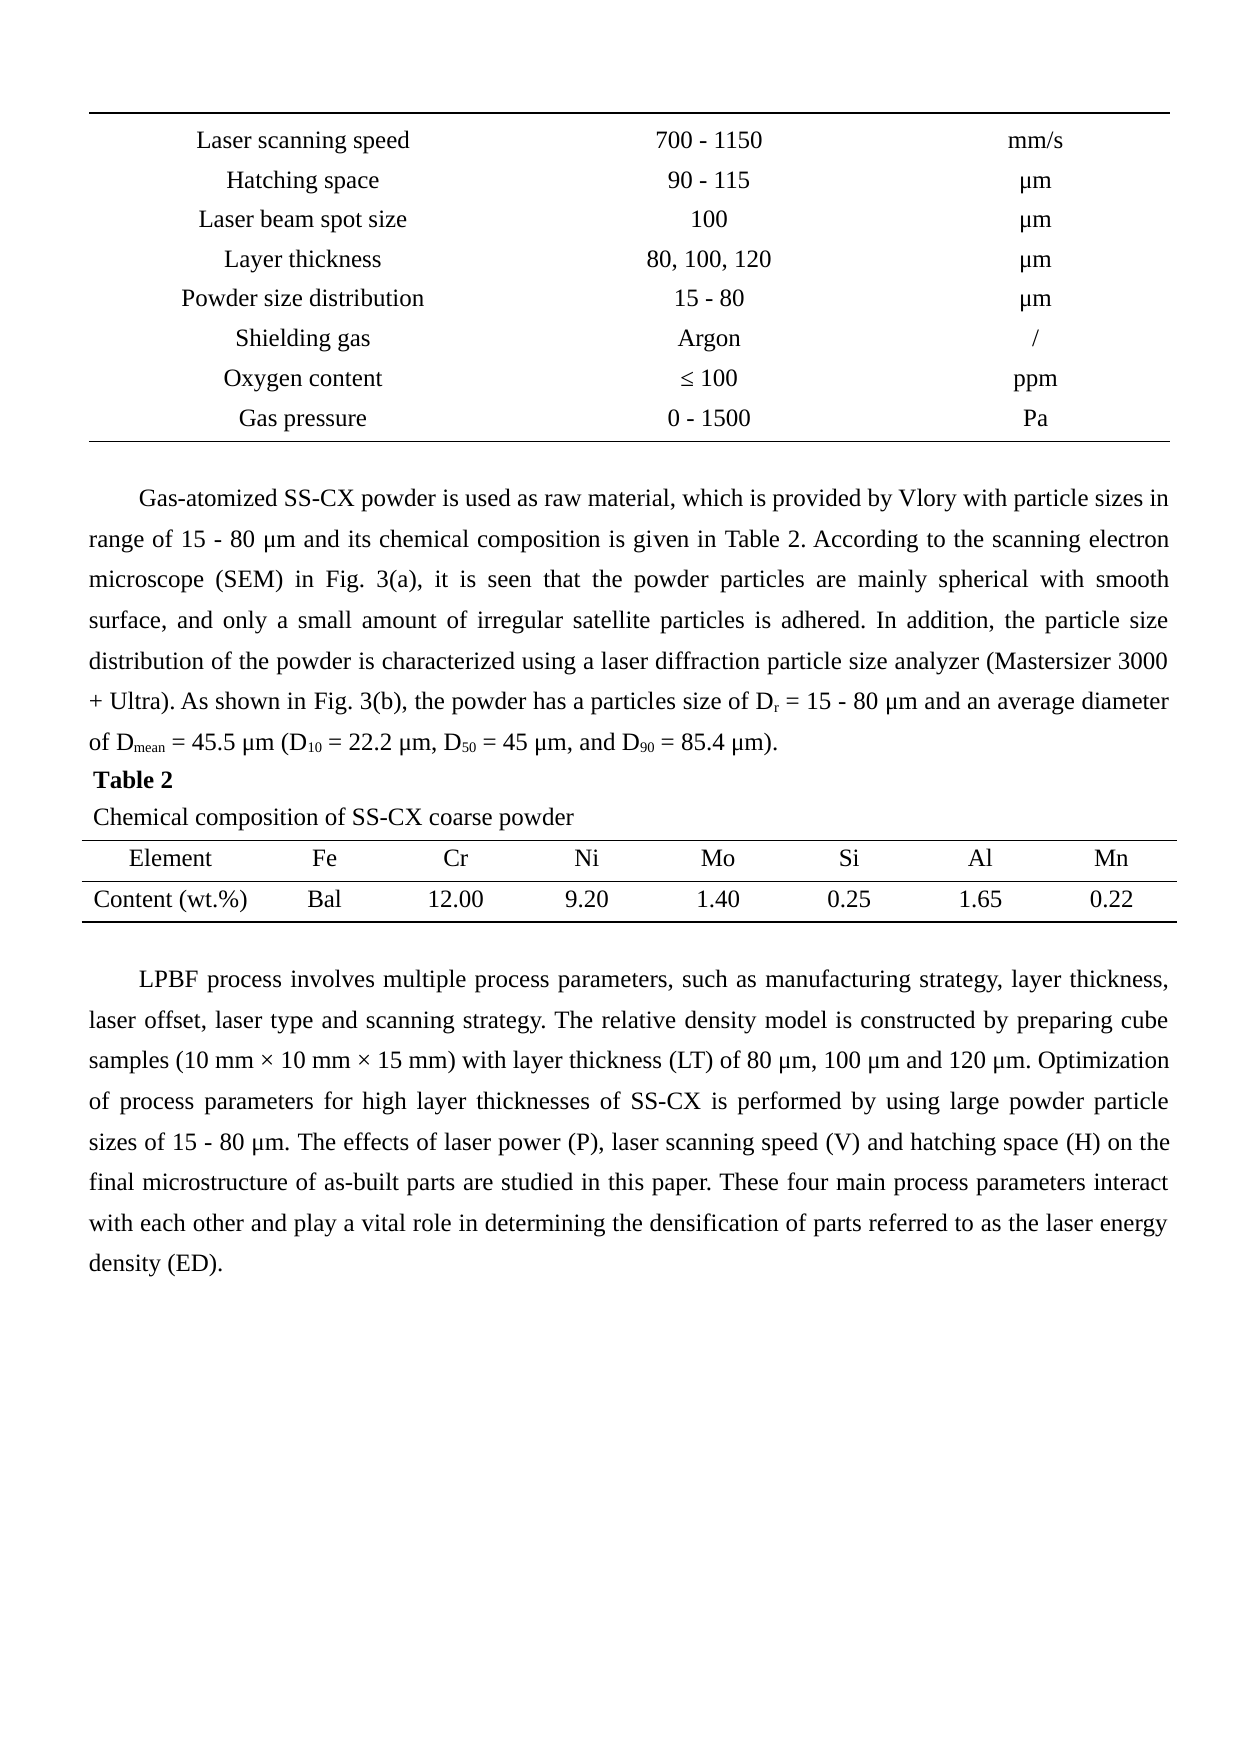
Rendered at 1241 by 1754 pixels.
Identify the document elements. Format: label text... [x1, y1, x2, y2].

table_cell Laser scanning speed [89, 124, 517, 163]
table_cell μm [901, 164, 1170, 203]
text LPBF process involves multiple process parameters, such as manufacturing strategy, layer thickness, laser offset, laser type and scanning strategy. The relative density model is constructed by preparing cube samples (10 mm × 10 mm × 15 mm) with layer thickness (LT) of 80 μm, 100 μm and 120 μm. Optimization of process parameters for high layer thicknesses of SS-CX is performed by using large powder particle sizes of 15 - 80 μm. The effects of laser power (P), laser scanning speed (V) and hatching space (H) on the final microstructure of as-built parts are studied in this paper. These four main process parameters interact with each other and play a vital role in determining the densification of parts referred to as the laser energy density (ED). [89, 962, 1170, 1279]
table_cell 90 - 115 [517, 164, 901, 203]
table_cell Al [915, 841, 1046, 881]
table_cell / [901, 322, 1170, 361]
table_cell Mo [652, 841, 783, 881]
table_cell 12.00 [390, 882, 521, 921]
text Gas-atomized SS-CX powder is used as raw material, which is provided by Vlory with particle sizes in range of 15 - 80 μm and its chemical composition is given in Table 2. According to the scanning electron microscope (SEM) in Fig. 3(a), it is seen that the powder particles are mainly spherical with smooth surface, and only a small amount of irregular satellite particles is adhered. In addition, the particle size distribution of the powder is characterized using a laser diffraction particle size analyzer (Mastersizer 3000 + Ultra). As shown in Fig. 3(b), the powder has a particles size of Dr = 15 - 80 μm and an average diameter of Dmean = 45.5 μm (D10 = 22.2 μm, D50 = 45 μm, and D90 = 85.4 μm). [89, 481, 1170, 758]
table_cell Hatching space [89, 164, 517, 203]
table_cell ppm [901, 361, 1170, 401]
table_cell Gas pressure [89, 401, 517, 441]
table_cell Fe [259, 841, 390, 881]
table_cell Ni [521, 841, 652, 881]
table_cell Chemical composition of SS-CX coarse powder [82, 801, 1177, 840]
table_cell Argon [517, 322, 901, 361]
table_cell ≤ 100 [517, 361, 901, 401]
table_cell 1.40 [652, 882, 783, 921]
table_cell μm [901, 243, 1170, 282]
table_cell Content (wt.%) [82, 882, 259, 921]
table_cell Layer thickness [89, 243, 517, 282]
table_cell Shielding gas [89, 322, 517, 361]
table_cell Bal [259, 882, 390, 921]
table_cell mm/s [901, 124, 1170, 163]
table_cell 0.25 [784, 882, 914, 921]
table_cell μm [901, 203, 1170, 243]
table_cell Mn [1046, 841, 1177, 881]
table_cell 700 - 1150 [517, 124, 901, 163]
table_cell Laser beam spot size [89, 203, 517, 243]
table_cell 1.65 [915, 882, 1046, 921]
table_cell Oxygen content [89, 361, 517, 401]
table_cell Si [784, 841, 914, 881]
table_cell 9.20 [521, 882, 652, 921]
table_cell μm [901, 282, 1170, 322]
table_cell 0.22 [1046, 882, 1177, 921]
table_cell Cr [390, 841, 521, 881]
table_cell Pa [901, 401, 1170, 441]
table_cell 80, 100, 120 [517, 243, 901, 282]
table_cell Element [82, 841, 259, 881]
table_cell 0 - 1500 [517, 401, 901, 441]
table_cell Powder size distribution [89, 282, 517, 322]
table_cell 100 [517, 203, 901, 243]
table_cell 15 - 80 [517, 282, 901, 322]
table_header Table 2 [82, 765, 1177, 801]
